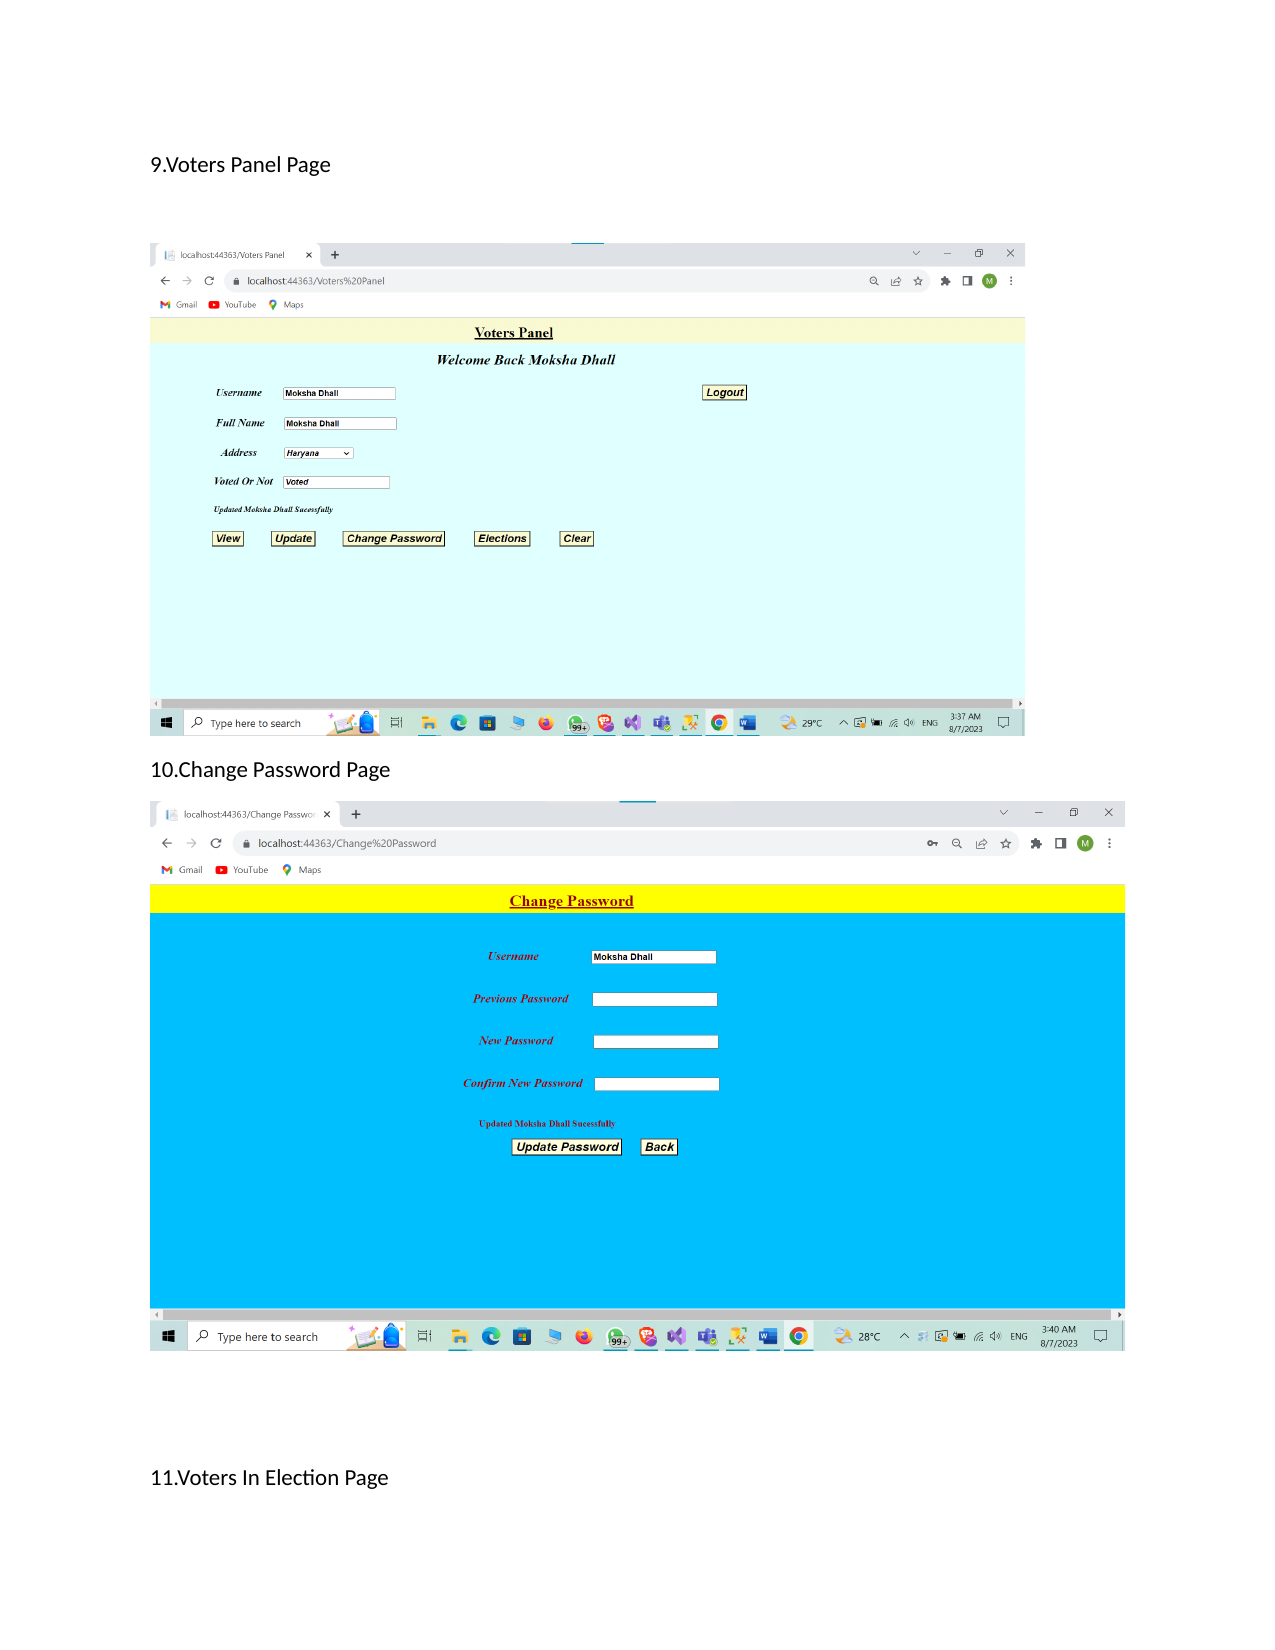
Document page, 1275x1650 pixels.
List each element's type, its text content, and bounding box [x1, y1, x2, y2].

text 11.Voters In Election Page [150, 1463, 1125, 1491]
picture [594, 1036, 718, 1048]
picture [593, 993, 717, 1006]
picture [150, 1309, 1125, 1351]
text 9.Voters Panel Page [150, 150, 1125, 178]
text 10.Change Password Page [150, 755, 1125, 783]
picture [595, 1078, 719, 1090]
picture [512, 1139, 621, 1154]
picture [592, 951, 716, 963]
picture [150, 801, 1125, 912]
picture [150, 243, 1025, 736]
picture [641, 1139, 677, 1154]
picture [596, 1121, 610, 1126]
